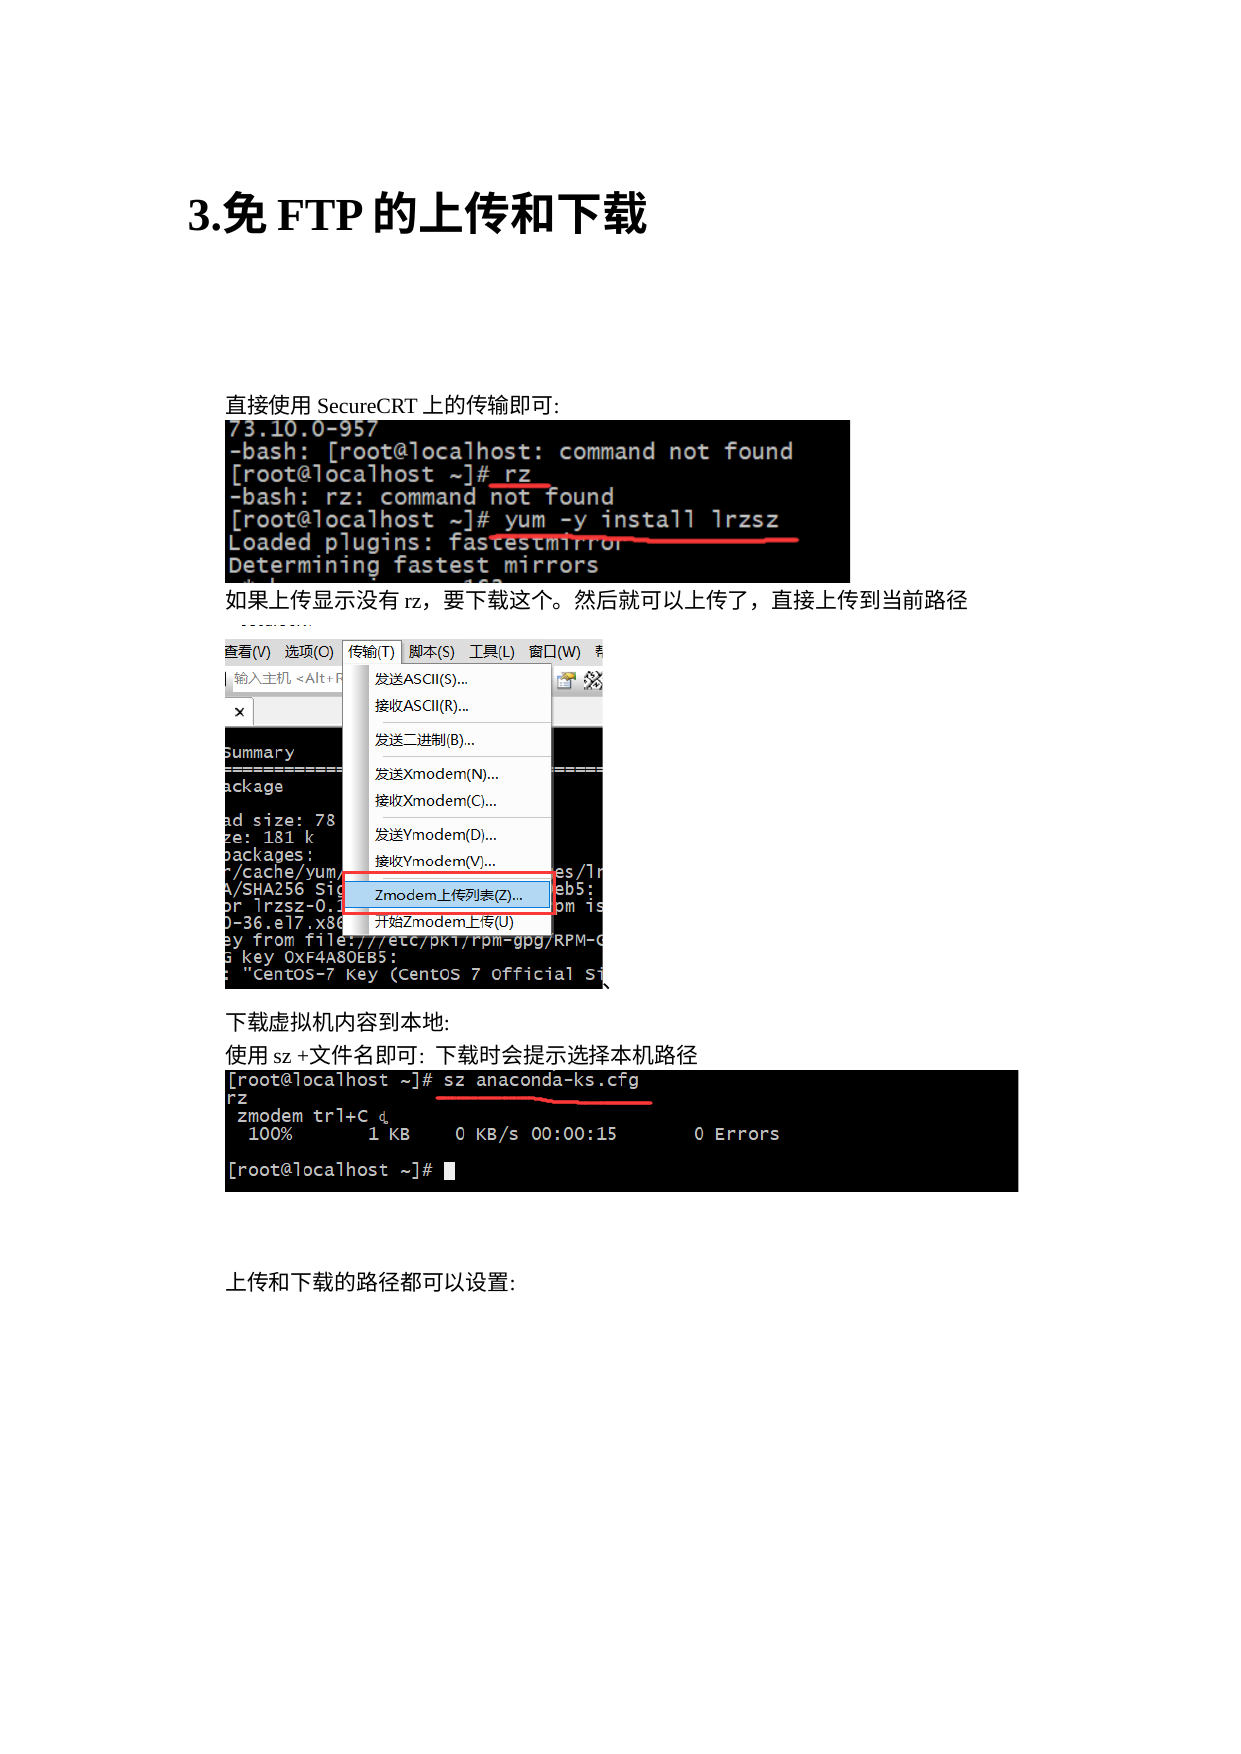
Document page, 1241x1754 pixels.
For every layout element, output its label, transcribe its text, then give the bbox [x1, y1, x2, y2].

list 使用sz +文件名即可: 下载时会提示选择本机路径 [225, 1037, 1053, 1070]
list 直接使用SecureCRT上的传输即可: [225, 387, 1053, 420]
picture [225, 420, 851, 583]
list 上传和下载的路径都可以设置: [225, 1265, 1053, 1297]
list 如果上传显示没有rz，要下载这个。然后就可以上传了，直接上传到当前路径 [225, 582, 1053, 615]
list 下载虚拟机内容到本地: [225, 1005, 1053, 1037]
subtitle 3.免FTP的上传和下载 [187, 162, 1053, 259]
picture [225, 1070, 1019, 1192]
picture [225, 625, 603, 989]
